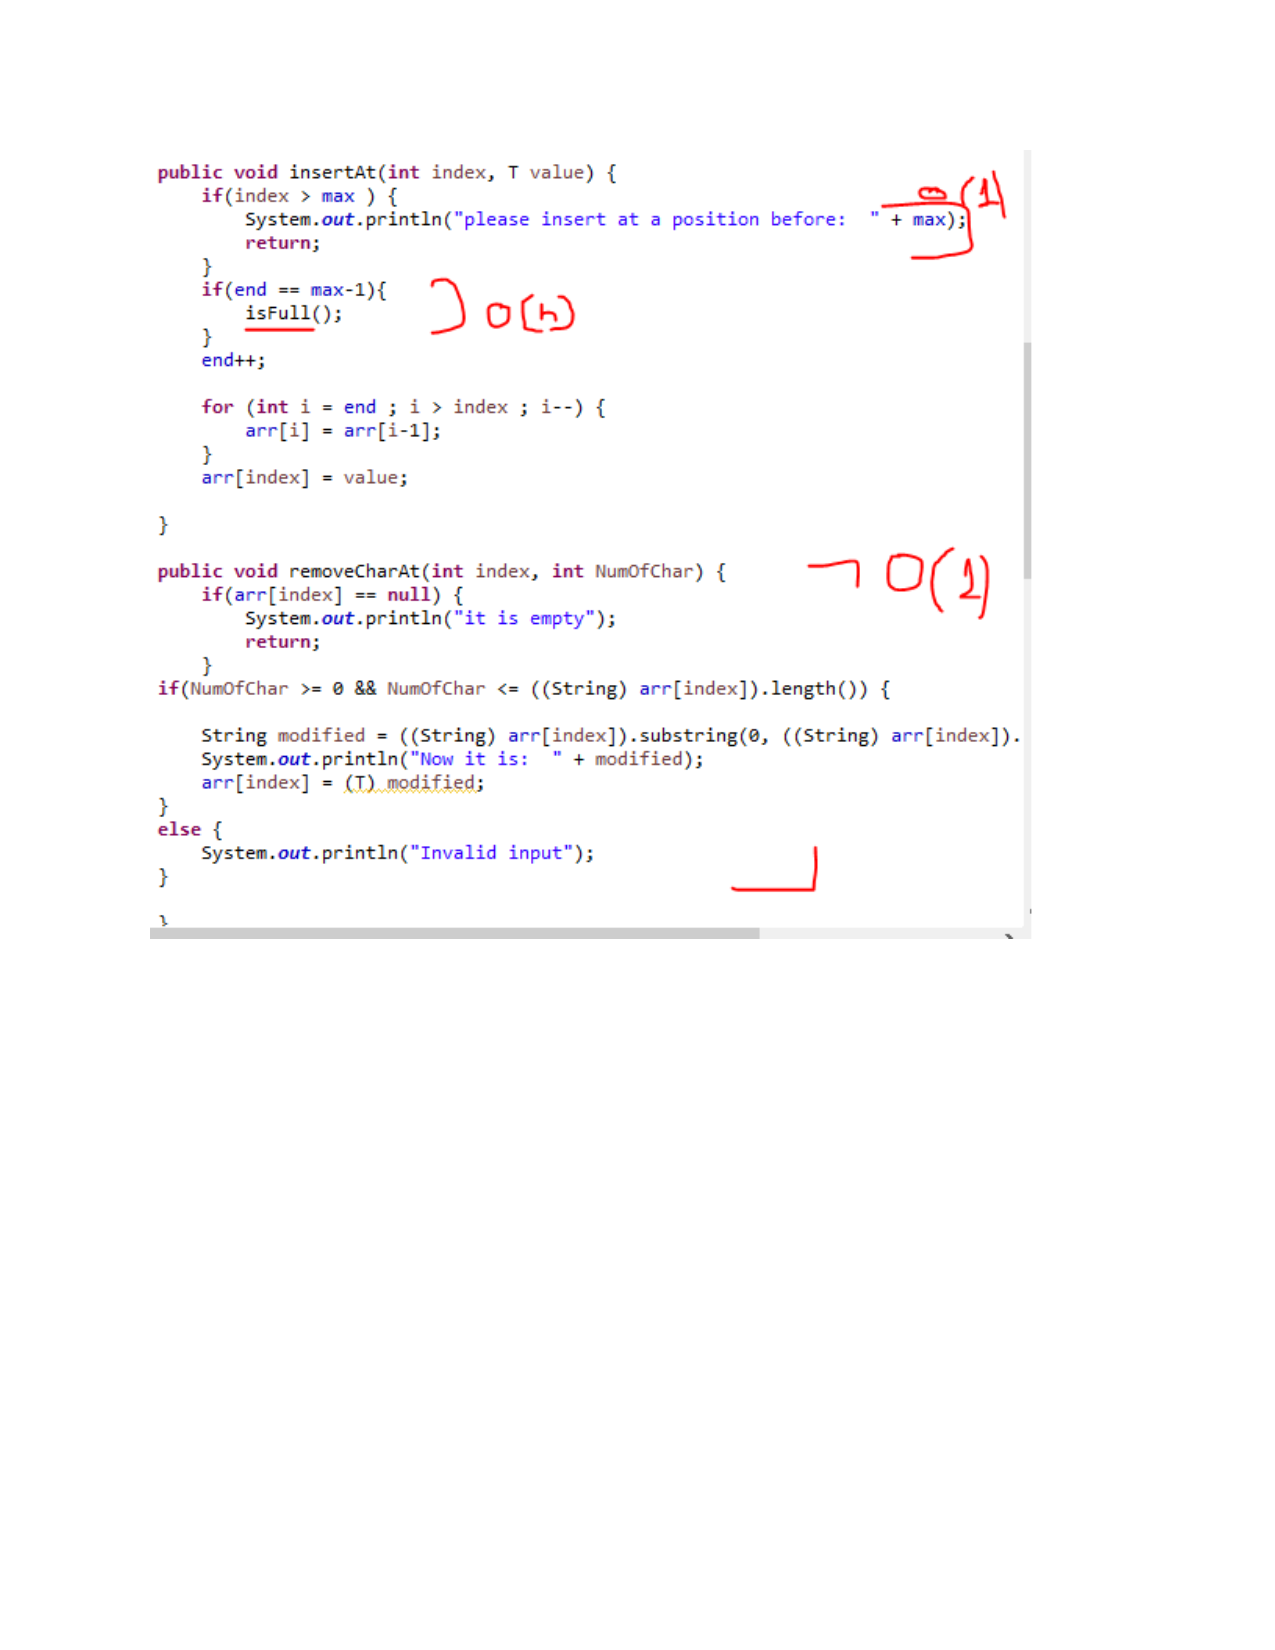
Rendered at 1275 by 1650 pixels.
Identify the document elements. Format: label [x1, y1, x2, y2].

picture [150, 150, 1032, 939]
